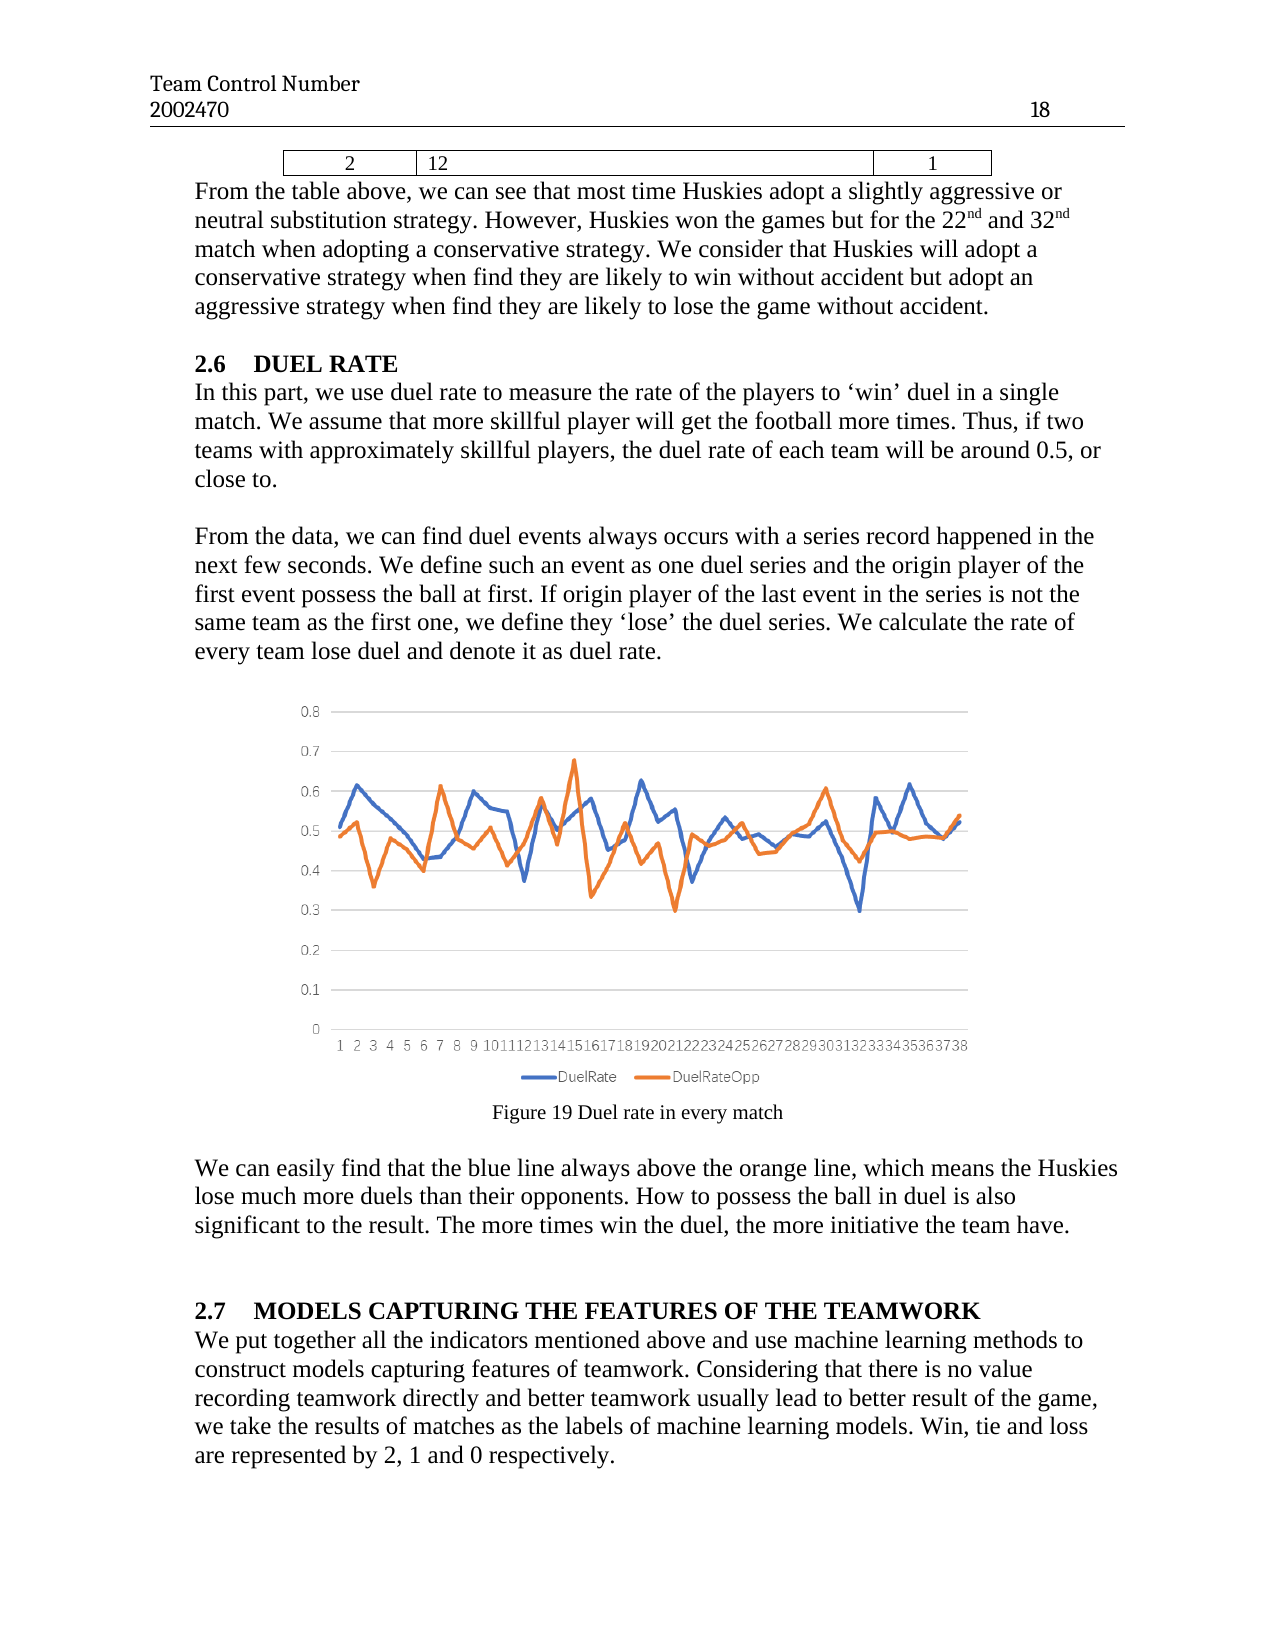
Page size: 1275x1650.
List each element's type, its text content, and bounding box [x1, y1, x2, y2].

list DUEL RATE [194, 349, 1125, 377]
table_cell 2 [284, 151, 416, 175]
text From the data, we can find duel events always occurs with a series record happened in the next few seconds. We define such an event as one duel series and the origin player of the first event possess the ball at first. If origin player of the last event in the series is not the same team as the first one, we define they ‘lose’ the duel series. We calculate the rate of every team lose duel and denote it as duel rate. [194, 521, 1125, 665]
text In this part, we use duel rate to measure the rate of the players to ‘win’ duel in a single match. We assume that more skillful player will get the football more times. Thus, if two teams with approximately skillful players, the duel rate of each team will be around 0.5, or close to. [194, 377, 1125, 492]
text We put together all the indicators mentioned above and use machine learning methods to construct models capturing features of teamwork. Considering that there is no value recording teamwork directly and better teamwork usually lead to better result of the game, we take the results of matches as the labels of machine learning models. Win, tie and loss are represented by 2, 1 and 0 respectively. [194, 1325, 1125, 1469]
text From the table above, we can see that most time Huskies adopt a slightly aggressive or neutral substitution strategy. However, Huskies won the games but for the 22nd and 32nd match when adopting a conservative strategy. We consider that Huskies will adopt a conservative strategy when find they are likely to win without accident but adopt an aggressive strategy when find they are likely to lose the game without accident. [194, 176, 1125, 320]
picture [289, 693, 986, 1100]
list MODELS CAPTURING THE FEATURES OF THE TEAMWORK [194, 1296, 1125, 1325]
table_cell 12 [417, 151, 873, 175]
text Figure 19 Duel rate in every match [150, 1100, 1125, 1124]
text We can easily find that the blue line always above the orange line, which means the Huskies lose much more duels than their opponents. How to possess the ball in duel is also significant to the result. The more times win the duel, the more initiative the team have. [194, 1153, 1125, 1239]
table_cell 1 [874, 151, 991, 175]
